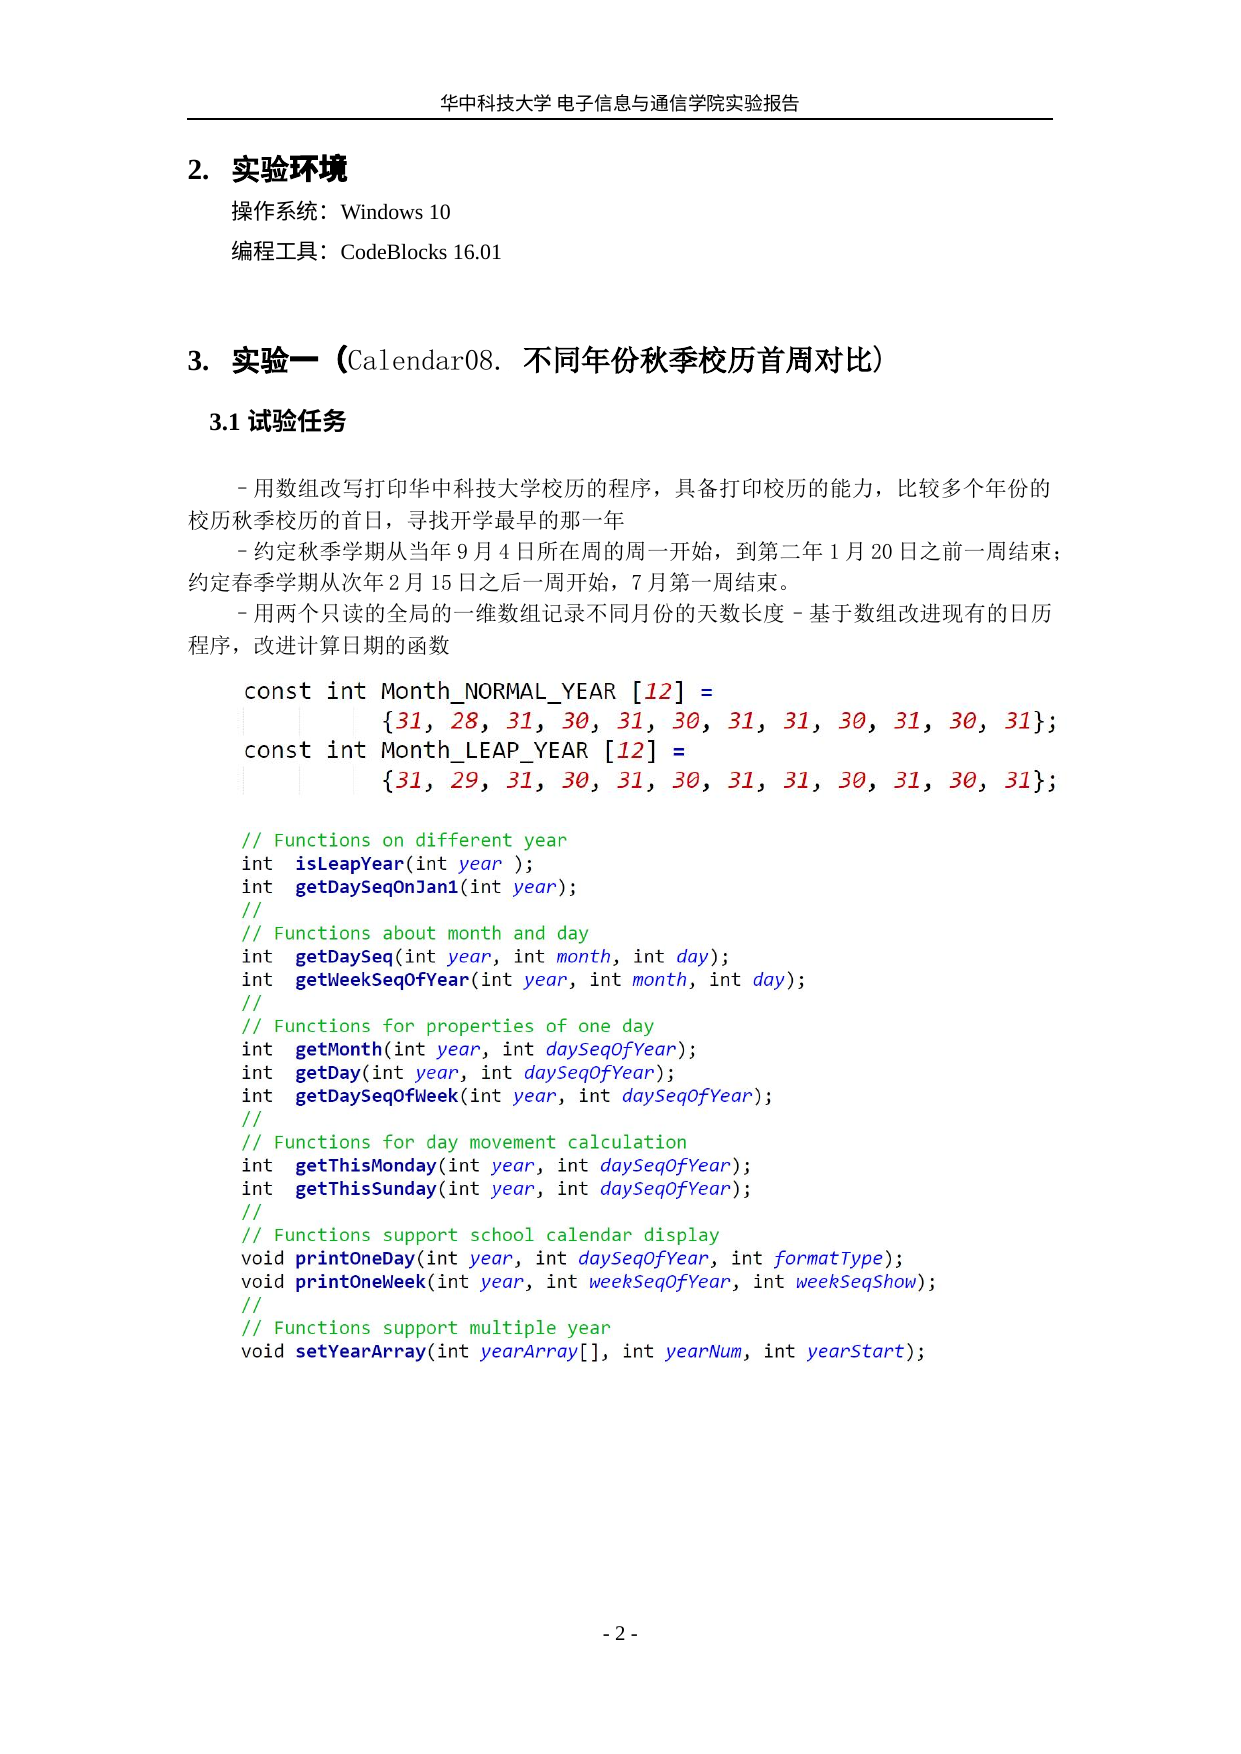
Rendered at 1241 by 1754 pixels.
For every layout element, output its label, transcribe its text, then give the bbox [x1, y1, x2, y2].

subtitle 实验一（Calendar08. 不同年份秋季校历首周对比） [187, 336, 1053, 379]
text 编程工具：CodeBlocks 16.01 [187, 234, 1053, 266]
subtitle 实验环境 [187, 150, 1053, 185]
text 操作系统：Windows 10 [187, 194, 1053, 226]
picture [231, 827, 957, 1369]
text –用两个只读的全局的一维数组记录不同月份的天数长度–基于数组改进现有的日历程序，改进计算日期的函数 [187, 600, 1053, 656]
picture [231, 662, 1097, 822]
subtitle 试验任务 [209, 402, 1053, 438]
text –约定秋季学期从当年9月4日所在周的周一开始，到第二年1月20日之前一周结束；约定春季学期从次年2月15日之后一周开始，7月第一周结束。 [187, 537, 1053, 593]
text –用数组改写打印华中科技大学校历的程序，具备打印校历的能力，比较多个年份的校历秋季校历的首日，寻找开学最早的那一年 [187, 475, 1053, 531]
